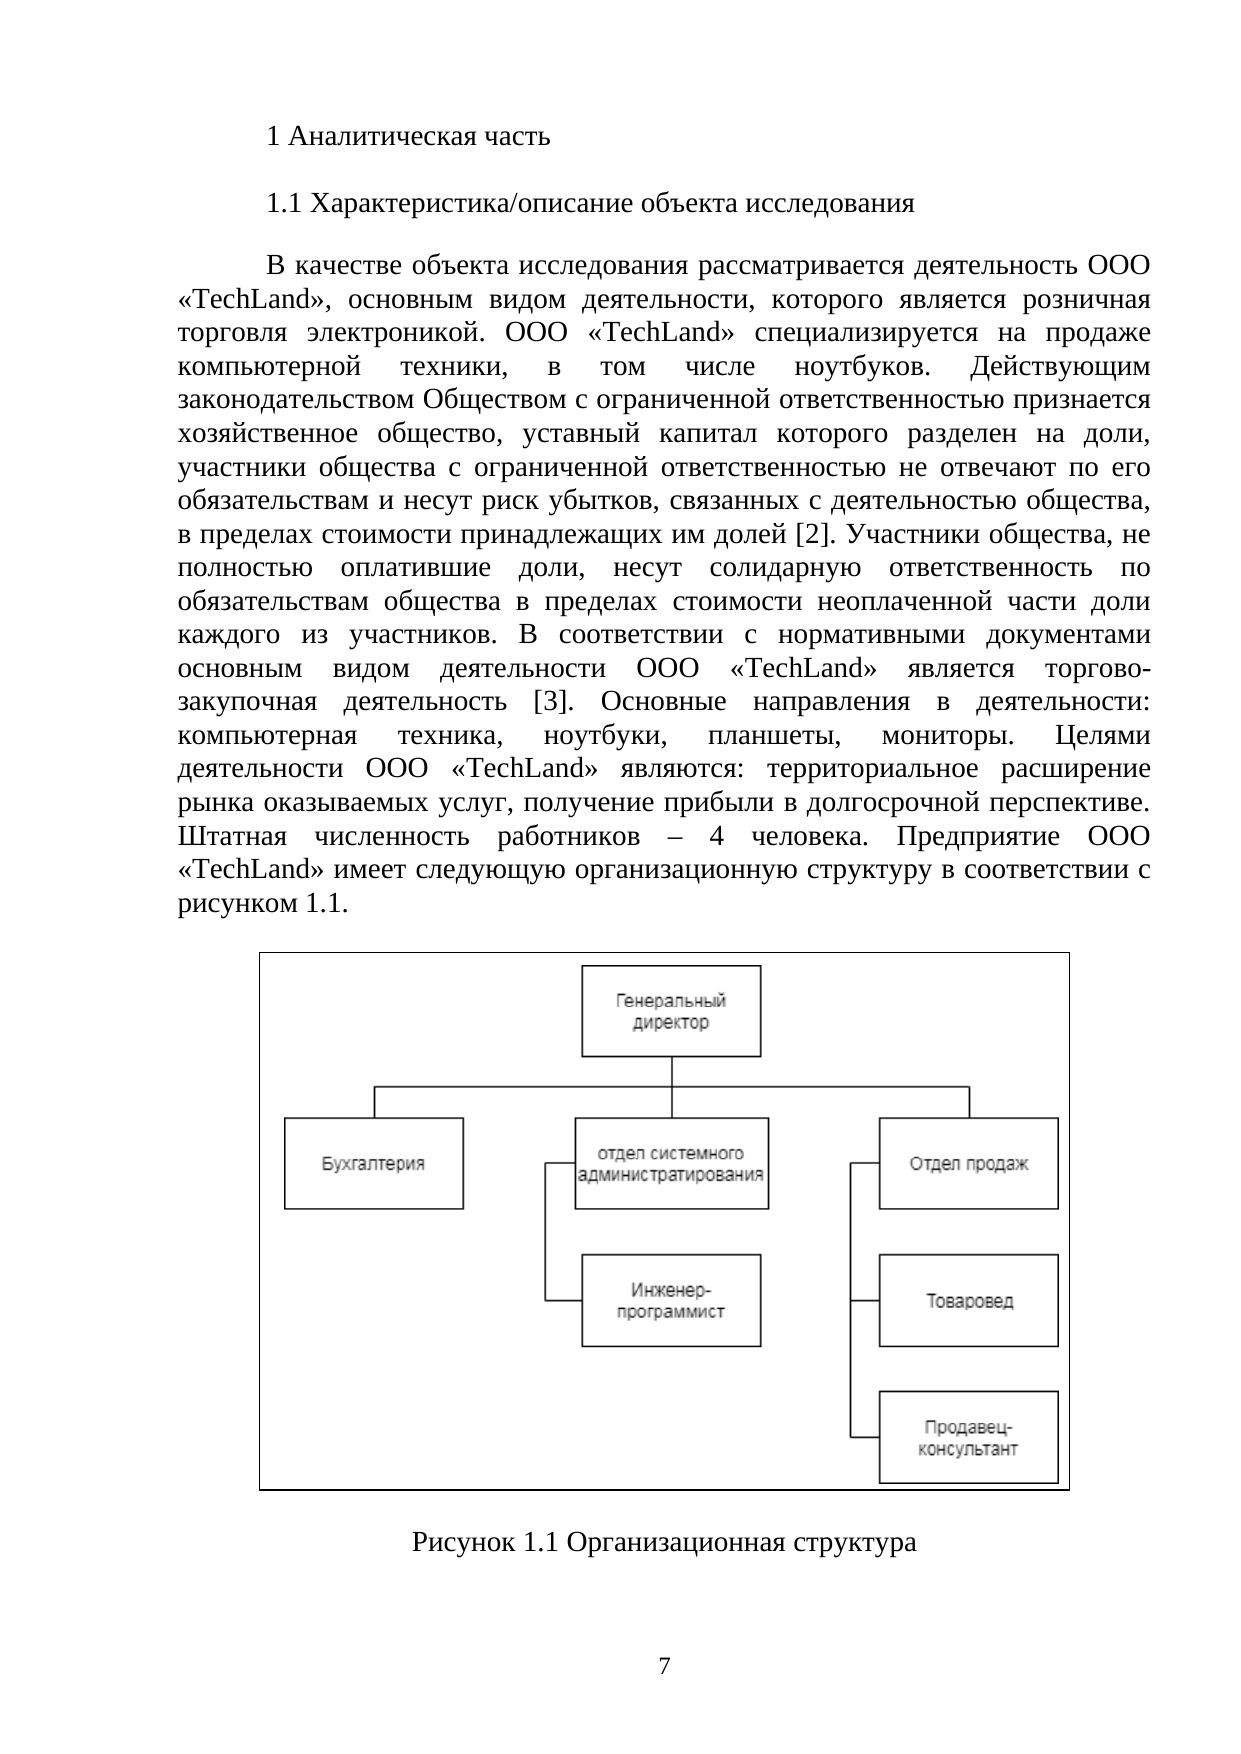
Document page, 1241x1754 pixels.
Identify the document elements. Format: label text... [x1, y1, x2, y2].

text Рисунок 1.1 Организационная структура [177, 1524, 1152, 1558]
text В качестве объекта исследования рассматривается деятельность ООО «TechLand», основным видом деятельности, которого является розничная торговля электроникой. ООО «TechLand» специализируется на продаже компьютерной техники, в том числе ноутбуков. Действующим законодательством Обществом с ограниченной ответственностью признается хозяйственное общество, уставный капитал которого разделен на доли, участники общества с ограниченной ответственностью не отвечают по его обязательствам и несут риск убытков, связанных с деятельностью общества, в пределах стоимости принадлежащих им долей [2]. Участники общества, не полностью оплатившие доли, несут солидарную ответственность по обязательствам общества в пределах стоимости неоплаченной части доли каждого из участников. В соответствии с нормативными документами основным видом деятельности ООО «TechLand» является торгово-закупочная деятельность [3]. Основные направления в деятельности: компьютерная техника, ноутбуки, планшеты, мониторы. Целями деятельности ООО «TechLand» являются: территориальное расширение рынка оказываемых услуг, получение прибыли в долгосрочной перспективе. Штатная численность работников – 4 человека. Предприятие ООО «TechLand» имеет следующую организационную структуру в соответствии с рисунком 1.1. [177, 247, 1152, 918]
subtitle Характеристика/описание объекта исследования [266, 185, 1152, 219]
picture [260, 953, 1069, 1489]
subtitle 1 Аналитическая часть [177, 118, 1152, 152]
